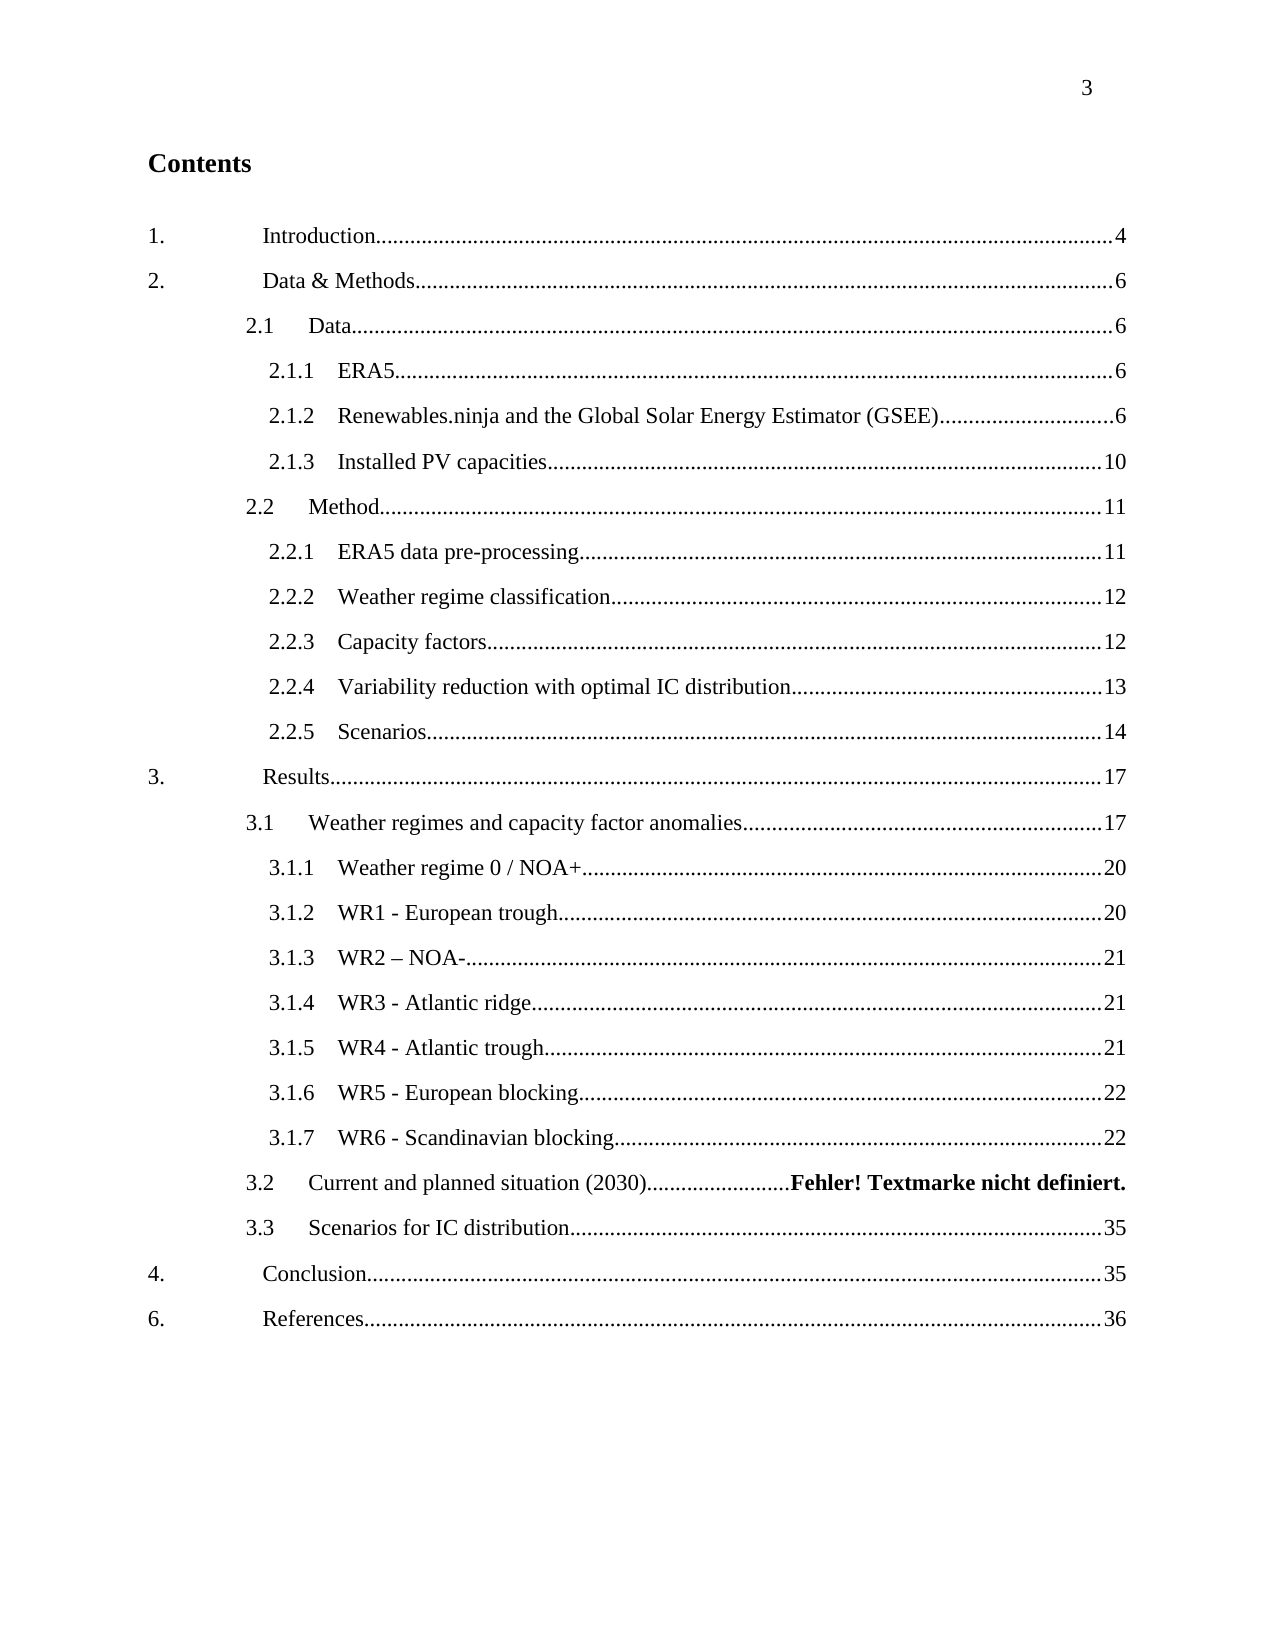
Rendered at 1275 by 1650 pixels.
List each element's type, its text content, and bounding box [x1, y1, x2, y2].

text Contents [148, 148, 1127, 179]
